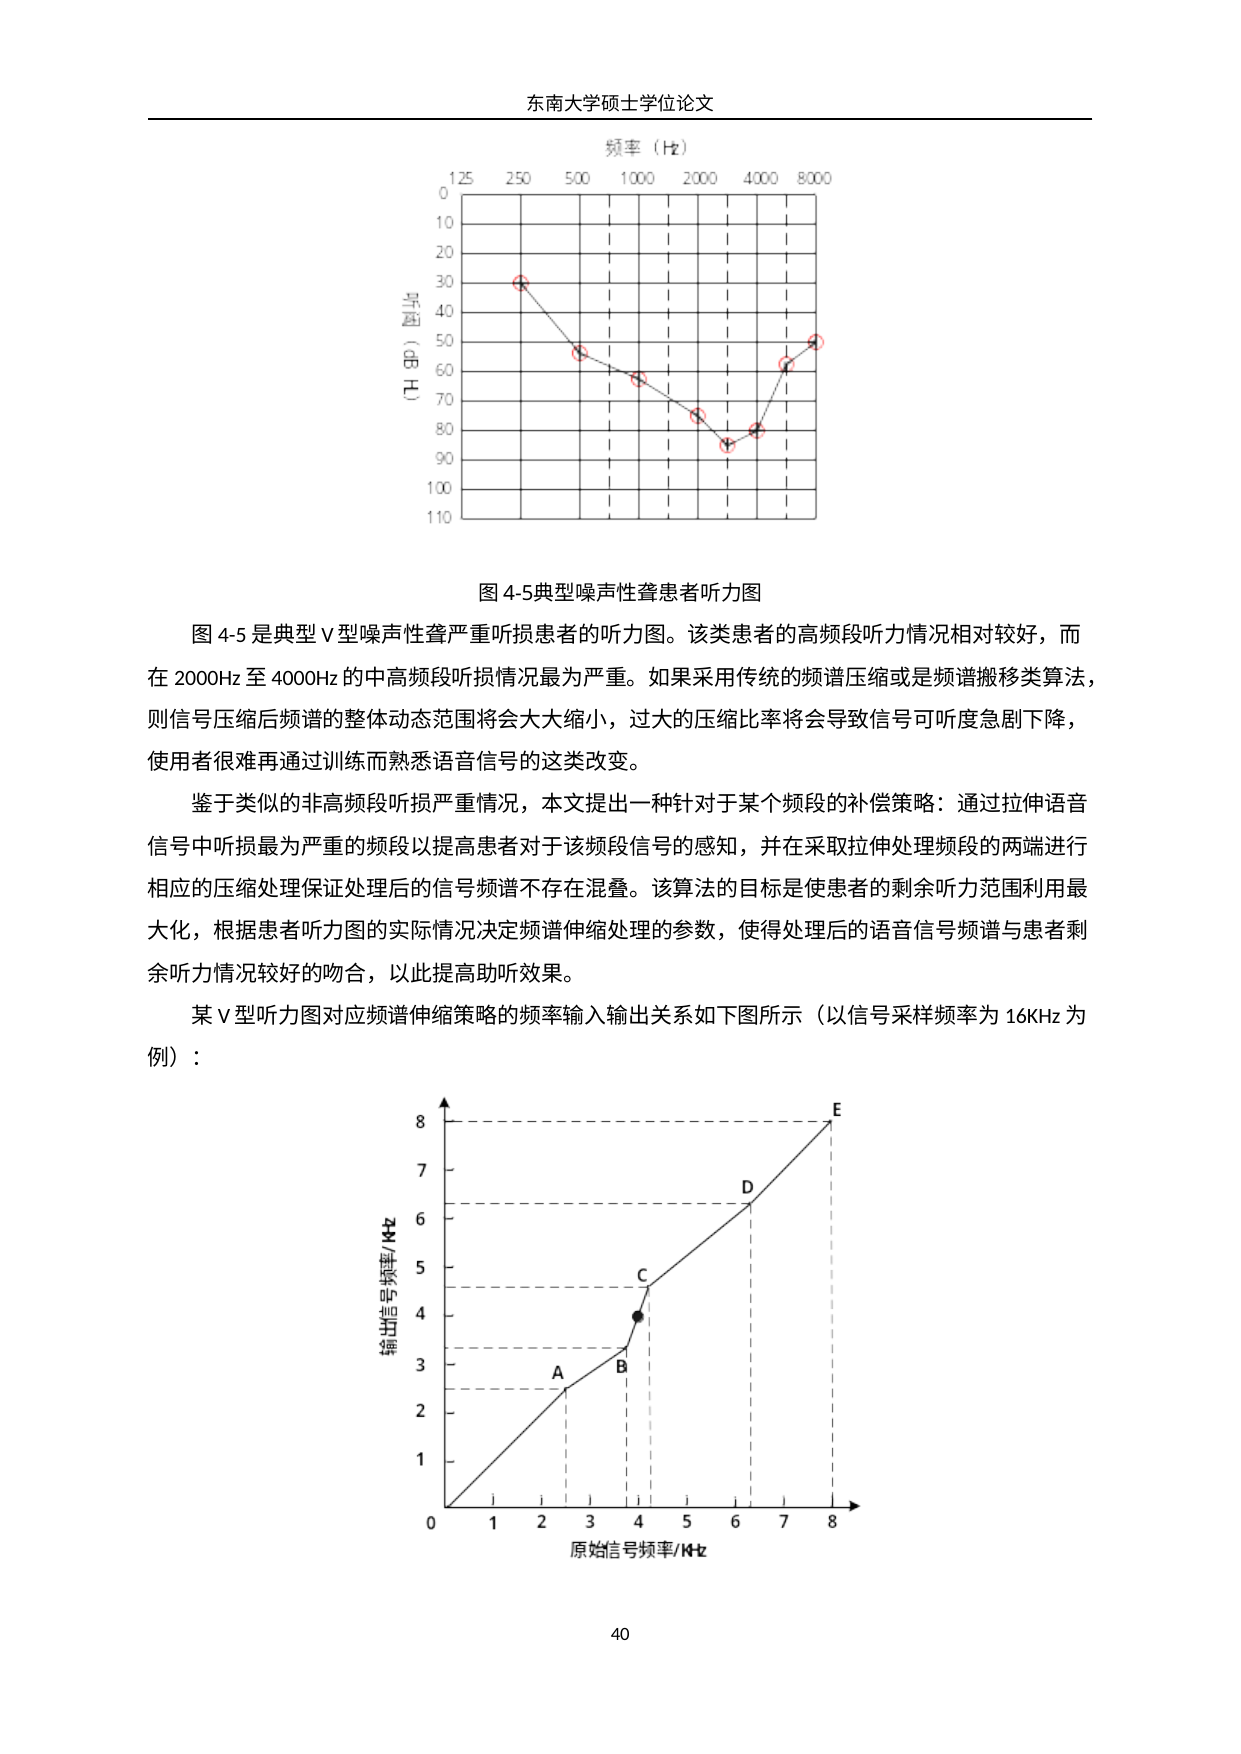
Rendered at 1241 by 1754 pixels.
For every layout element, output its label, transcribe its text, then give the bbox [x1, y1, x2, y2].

list 鉴于类似的非高频段听损严重情况，本文提出一种针对于某个频段的补偿策略：通过拉伸语音信号中听损最为严重的频段以提高患者对于该频段信号的感知，并在采取拉伸处理频段的两端进行相应的压缩处理保证处理后的信号频谱不存在混叠。该算法的目标是使患者的剩余听力范围利用最大化，根据患者听力图的实际情况决定频谱伸缩处理的参数，使得处理后的语音信号频谱与患者剩余听力情况较好的吻合，以此提高助听效果。 [148, 785, 1092, 989]
list 某V型听力图对应频谱伸缩策略的频率输入输出关系如下图所示（以信号采样频率为16KHz为例）： [148, 997, 1092, 1073]
text 图4-5典型噪声性聋患者听力图 [148, 574, 1092, 608]
list 图4-5是典型V型噪声性聋严重听损患者的听力图。该类患者的高频段听力情况相对较好，而在2000Hz至4000Hz的中高频段听损情况最为严重。如果采用传统的频谱压缩或是频谱搬移类算法，则信号压缩后频谱的整体动态范围将会大大缩小，过大的压缩比率将会导致信号可听度急剧下降，使用者很难再通过训练而熟悉语音信号的这类改变。 [148, 616, 1092, 777]
